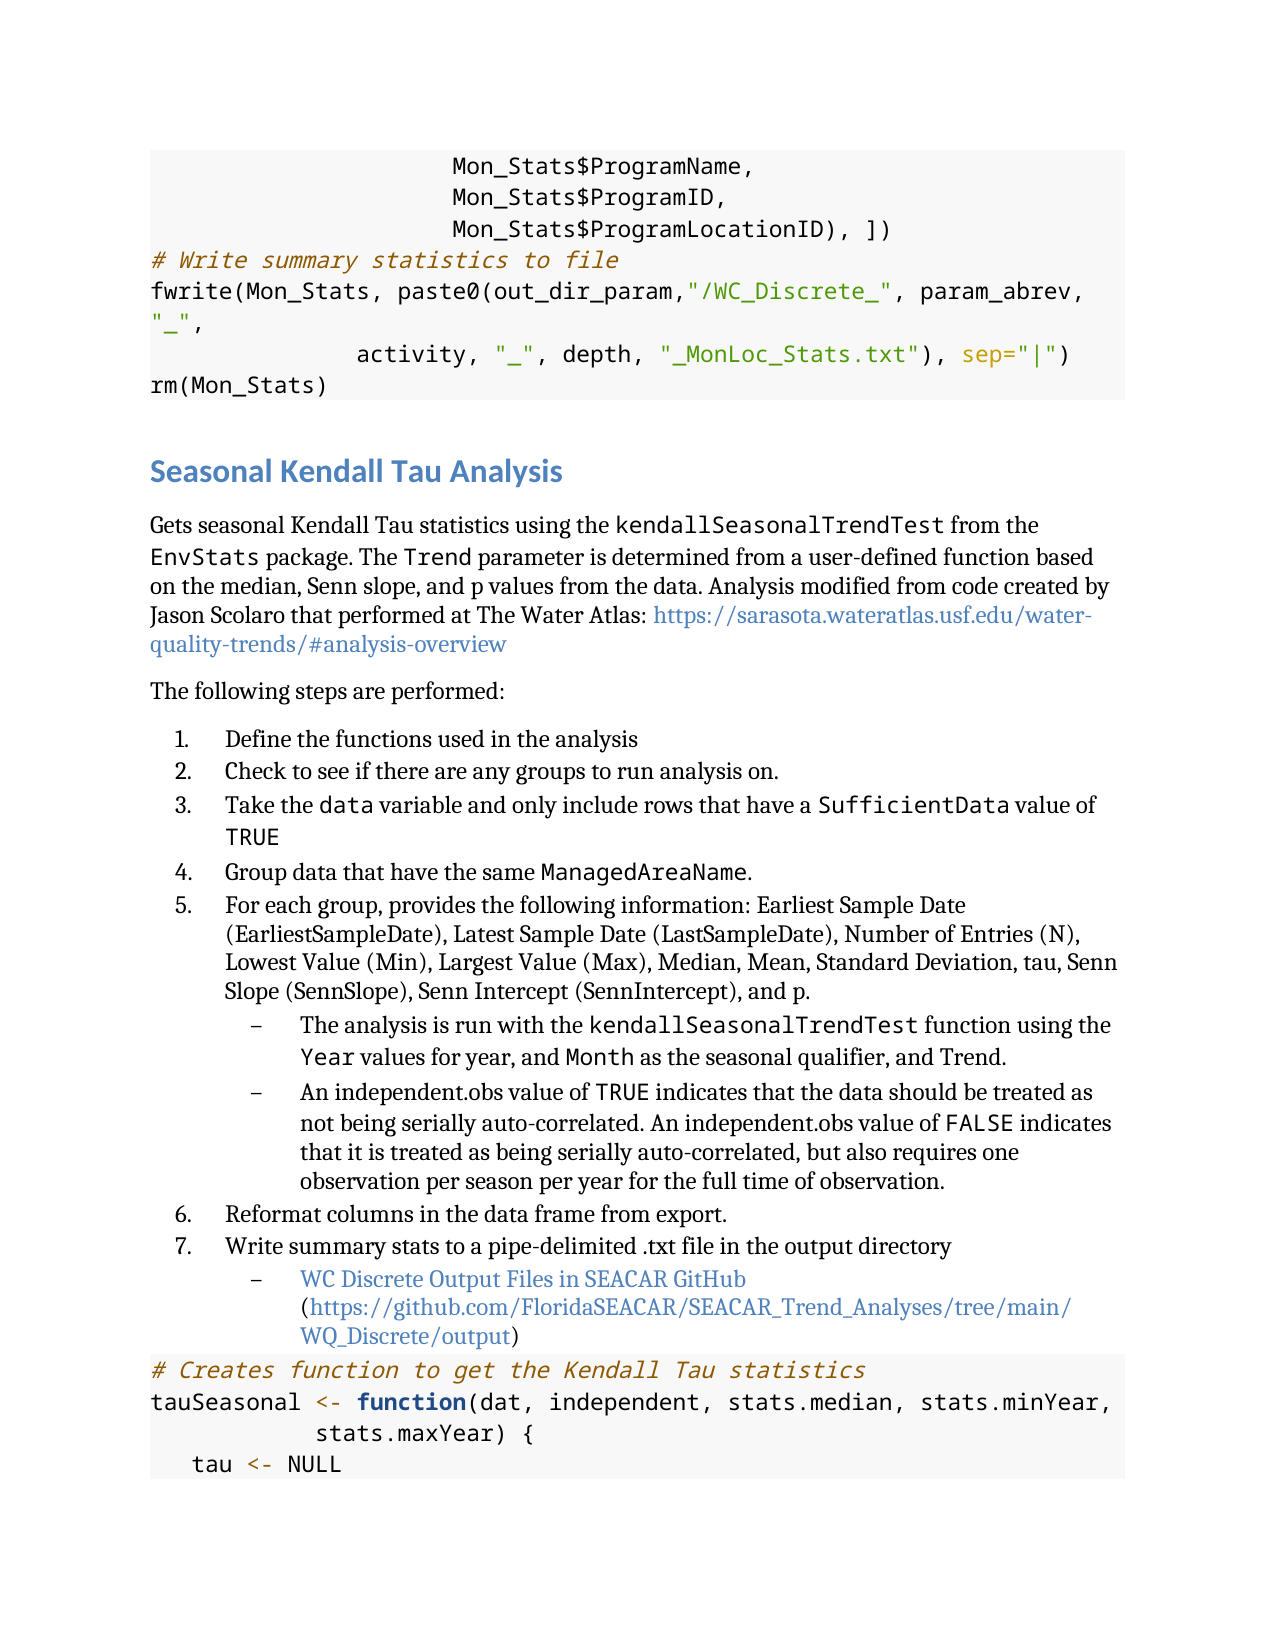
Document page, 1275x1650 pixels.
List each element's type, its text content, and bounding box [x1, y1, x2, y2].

text Gets seasonal Kendall Tau statistics using the kendallSeasonalTrendTest from the EnvStats package. The Trend parameter is determined from a user-defined function based on the median, Senn slope, and p values from the data. Analysis modified from code created by Jason Scolaro that performed at The Water Atlas: https://sarasota.wateratlas.usf.edu/water-quality-trends/#analysis-overview [150, 509, 1125, 658]
list Group data that have the same ManagedAreaName. [175, 856, 1125, 887]
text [150, 1354, 1125, 1479]
list The analysis is run with the kendallSeasonalTrendTest function using the Year values for year, and Month as the seasonal qualifier, and Trend. [250, 1009, 1125, 1072]
text The following steps are performed: [150, 677, 1125, 706]
list Define the functions used in the analysis [175, 724, 1125, 753]
list Check to see if there are any groups to run analysis on. [175, 757, 1125, 786]
list WC Discrete Output Files in SEACAR GitHub (https://github.com/FloridaSEACAR/SEACAR_Trend_Analyses/tree/main/WQ_Discrete/output) [250, 1264, 1125, 1351]
list Write summary stats to a pipe-delimited .txt file in the output directory [175, 1232, 1125, 1261]
list Reformat columns in the data frame from export. [175, 1199, 1125, 1228]
list For each group, provides the following information: Earliest Sample Date (EarliestSampleDate), Latest Sample Date (LastSampleDate), Number of Entries (N), Lowest Value (Min), Largest Value (Max), Median, Mean, Standard Deviation, tau, Senn Slope (SennSlope), Senn Intercept (SennIntercept), and p. [175, 891, 1125, 1006]
subtitle Seasonal Kendall Tau Analysis [150, 450, 1125, 491]
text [150, 150, 1125, 400]
list Take the data variable and only include rows that have a SufficientData value of TRUE [175, 789, 1125, 852]
list An independent.obs value of TRUE indicates that the data should be treated as not being serially auto-correlated. An independent.obs value of FALSE indicates that it is treated as being serially auto-correlated, but also requires one observation per season per year for the full time of observation. [250, 1076, 1125, 1196]
